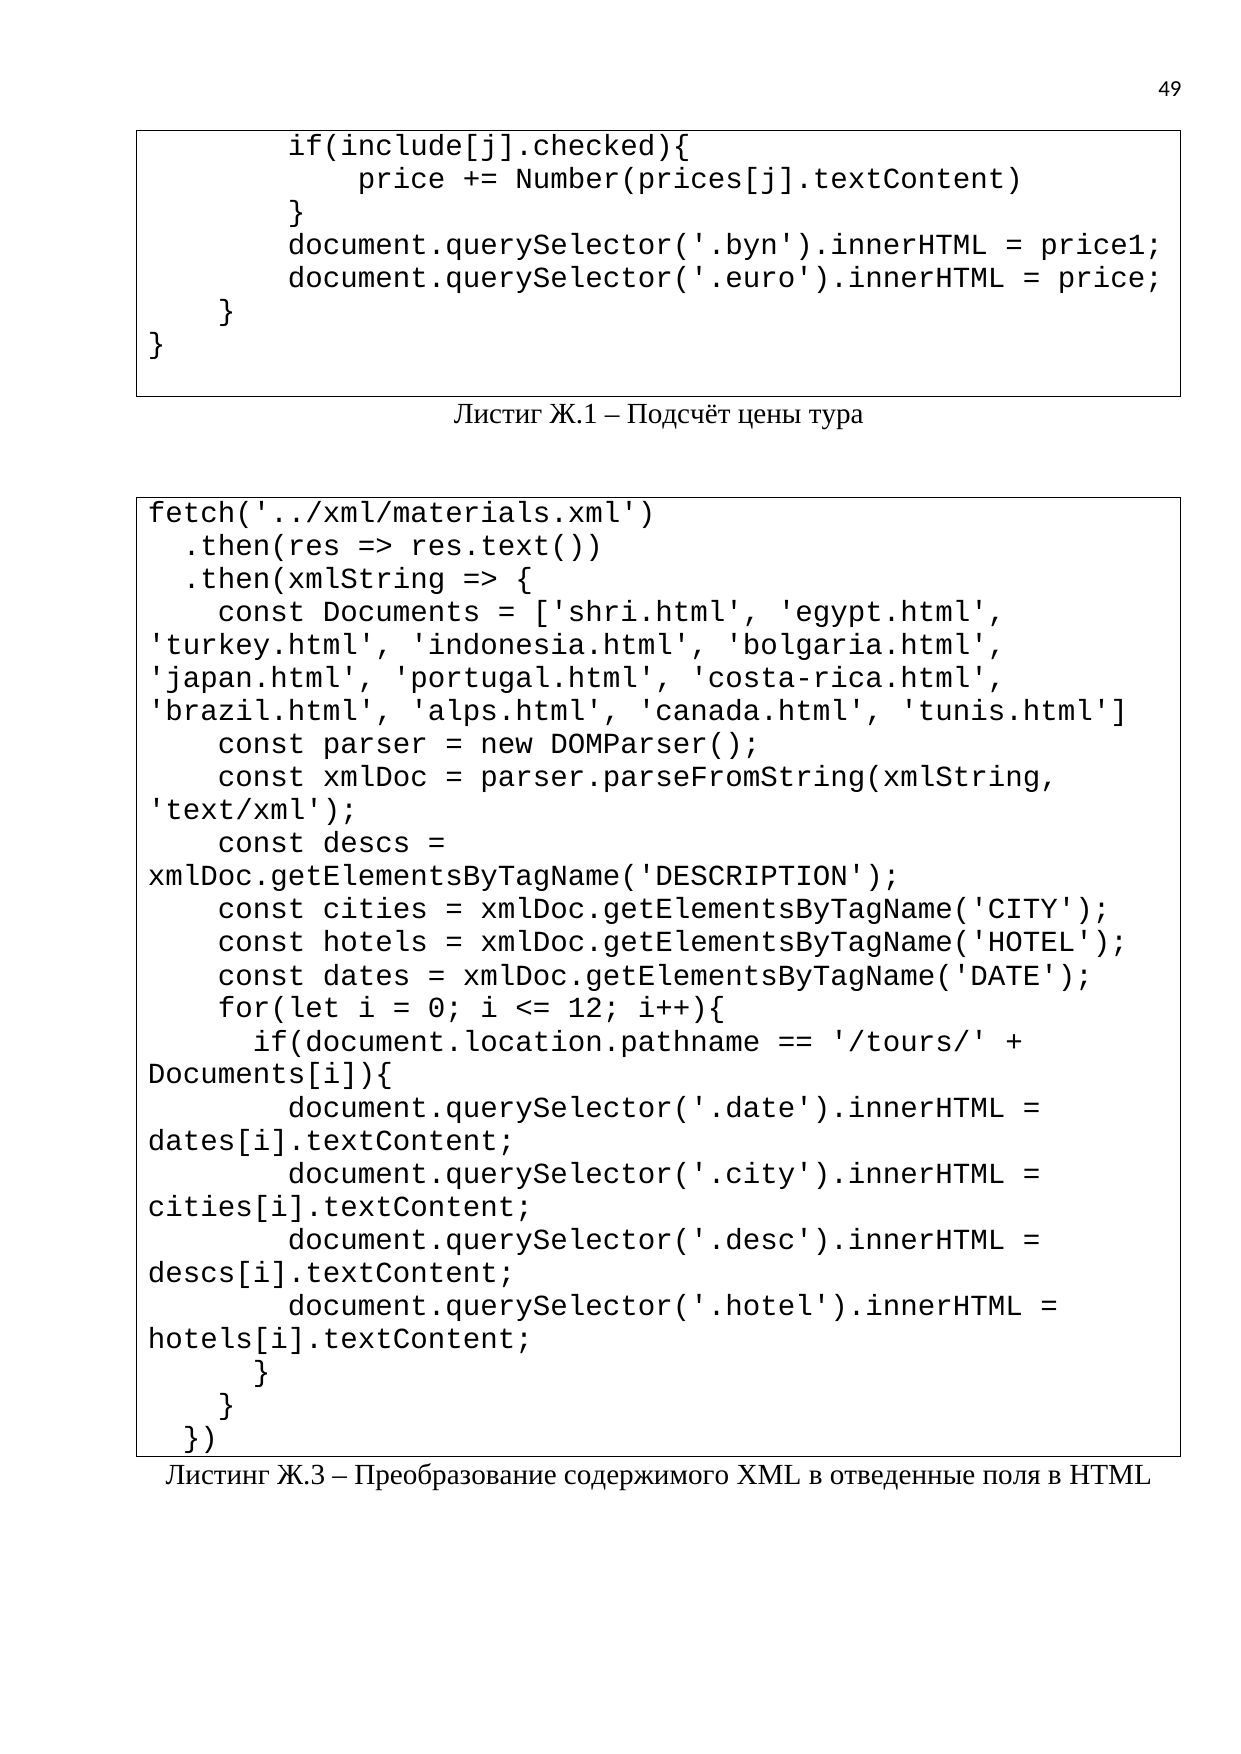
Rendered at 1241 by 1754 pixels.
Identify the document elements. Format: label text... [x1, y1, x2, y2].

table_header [137, 131, 1180, 396]
text Листинг Ж.3 – Преобразование содержимого XML в отведенные поля в HTML [136, 1457, 1181, 1491]
text Листиг Ж.1 – Подсчёт цены тура [136, 397, 1181, 430]
table_header fetch('../xml/materials.xml') .then(res => res.text()) .then(xmlString => { const Documents = ['shri.html', 'egypt.html', 'turkey.html', 'indonesia.html', 'bolgaria.html', 'japan.html', 'portugal.html', 'costa-rica.html', 'brazil.html', 'alps.html', 'canada.html', 'tunis.html'] const parser = new DOMParser(); const xmlDoc = parser.parseFromString(xmlString, 'text/xml'); const descs = xmlDoc.getElementsByTagName('DESCRIPTION'); const cities = xmlDoc.getElementsByTagName('CITY'); const hotels = xmlDoc.getElementsByTagName('HOTEL'); const dates = xmlDoc.getElementsByTagName('DATE'); for(let i = 0; i <= 12; i++){ if(document.location.pathname == '/tours/' + Documents[i]){ document.querySelector('.date').innerHTML = dates[i].textContent; document.querySelector('.city').innerHTML = cities[i].textContent; document.querySelector('.desc').innerHTML = descs[i].textContent; document.querySelector('.hotel').innerHTML = hotels[i].textContent; } } }) [137, 498, 1180, 1456]
